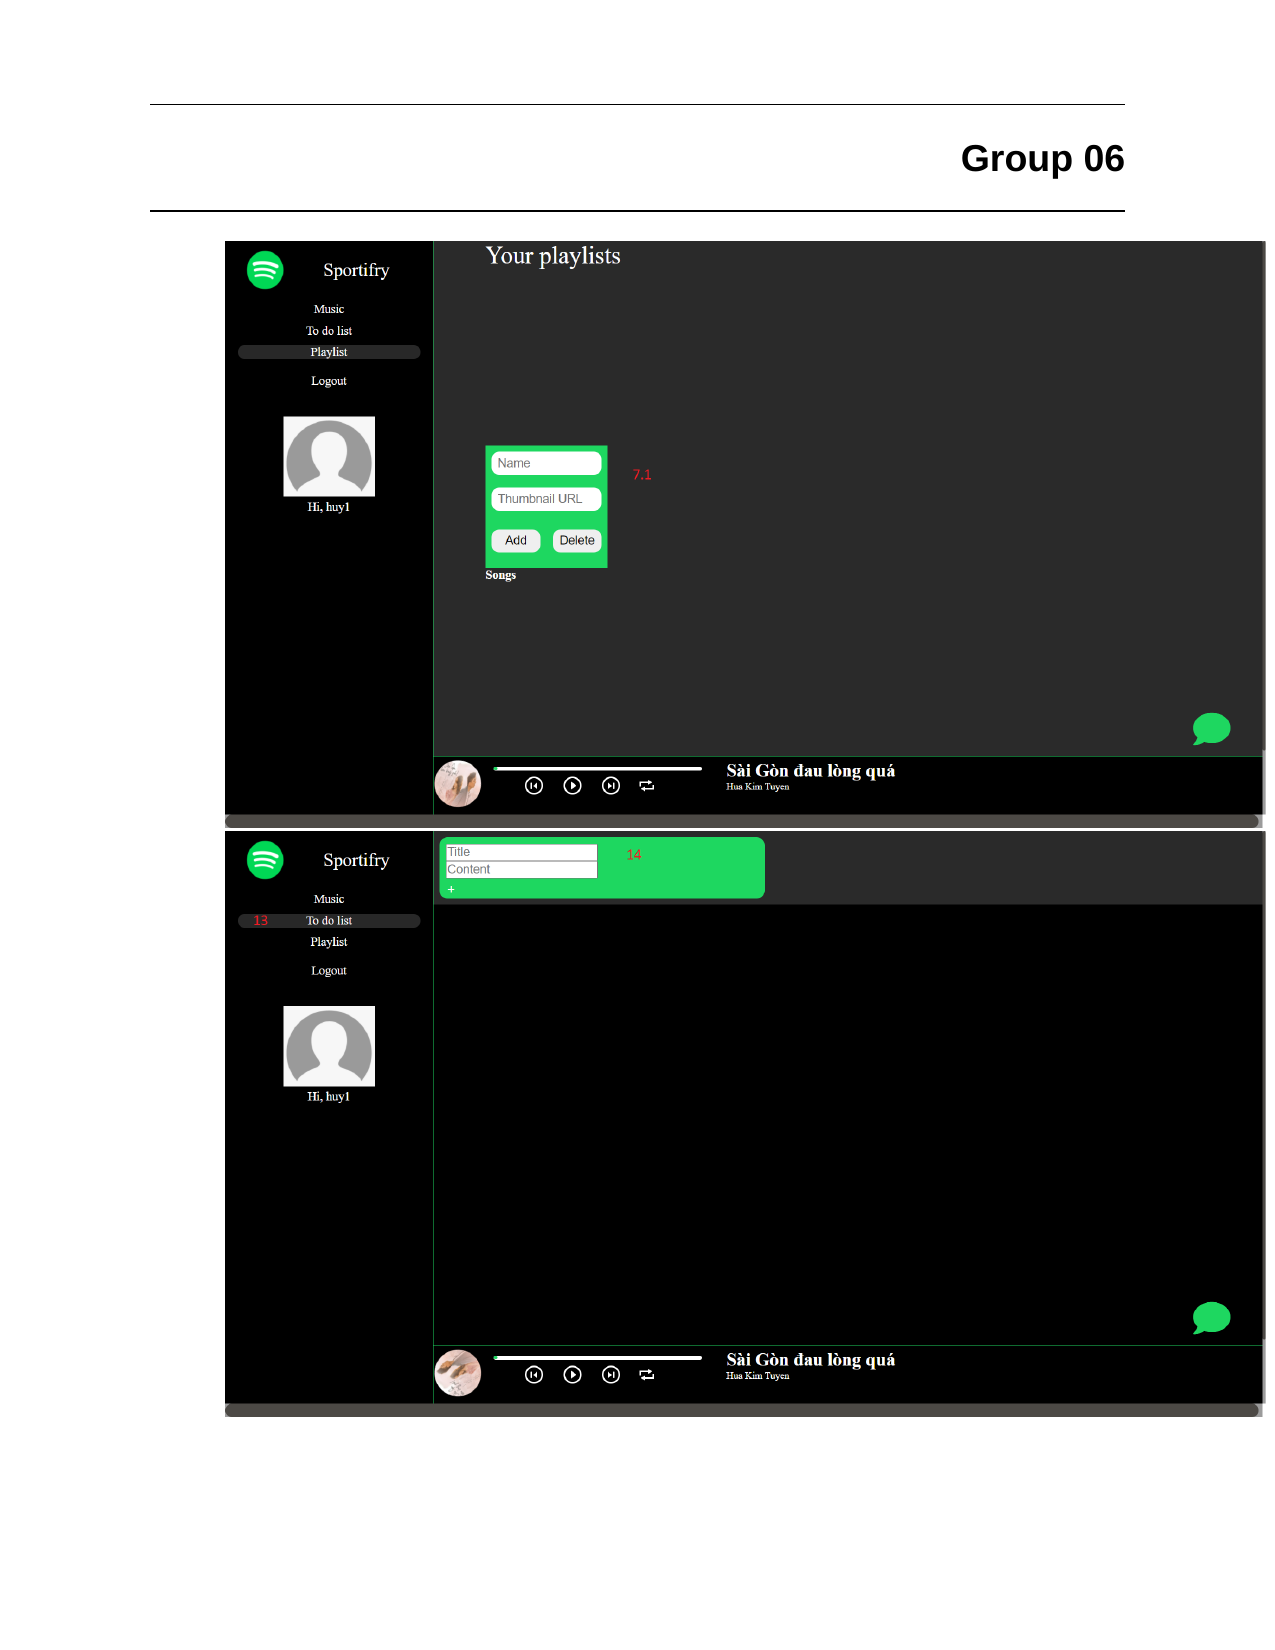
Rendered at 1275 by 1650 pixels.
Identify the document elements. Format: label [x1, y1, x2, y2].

picture [225, 241, 1266, 828]
picture [225, 831, 1266, 1417]
